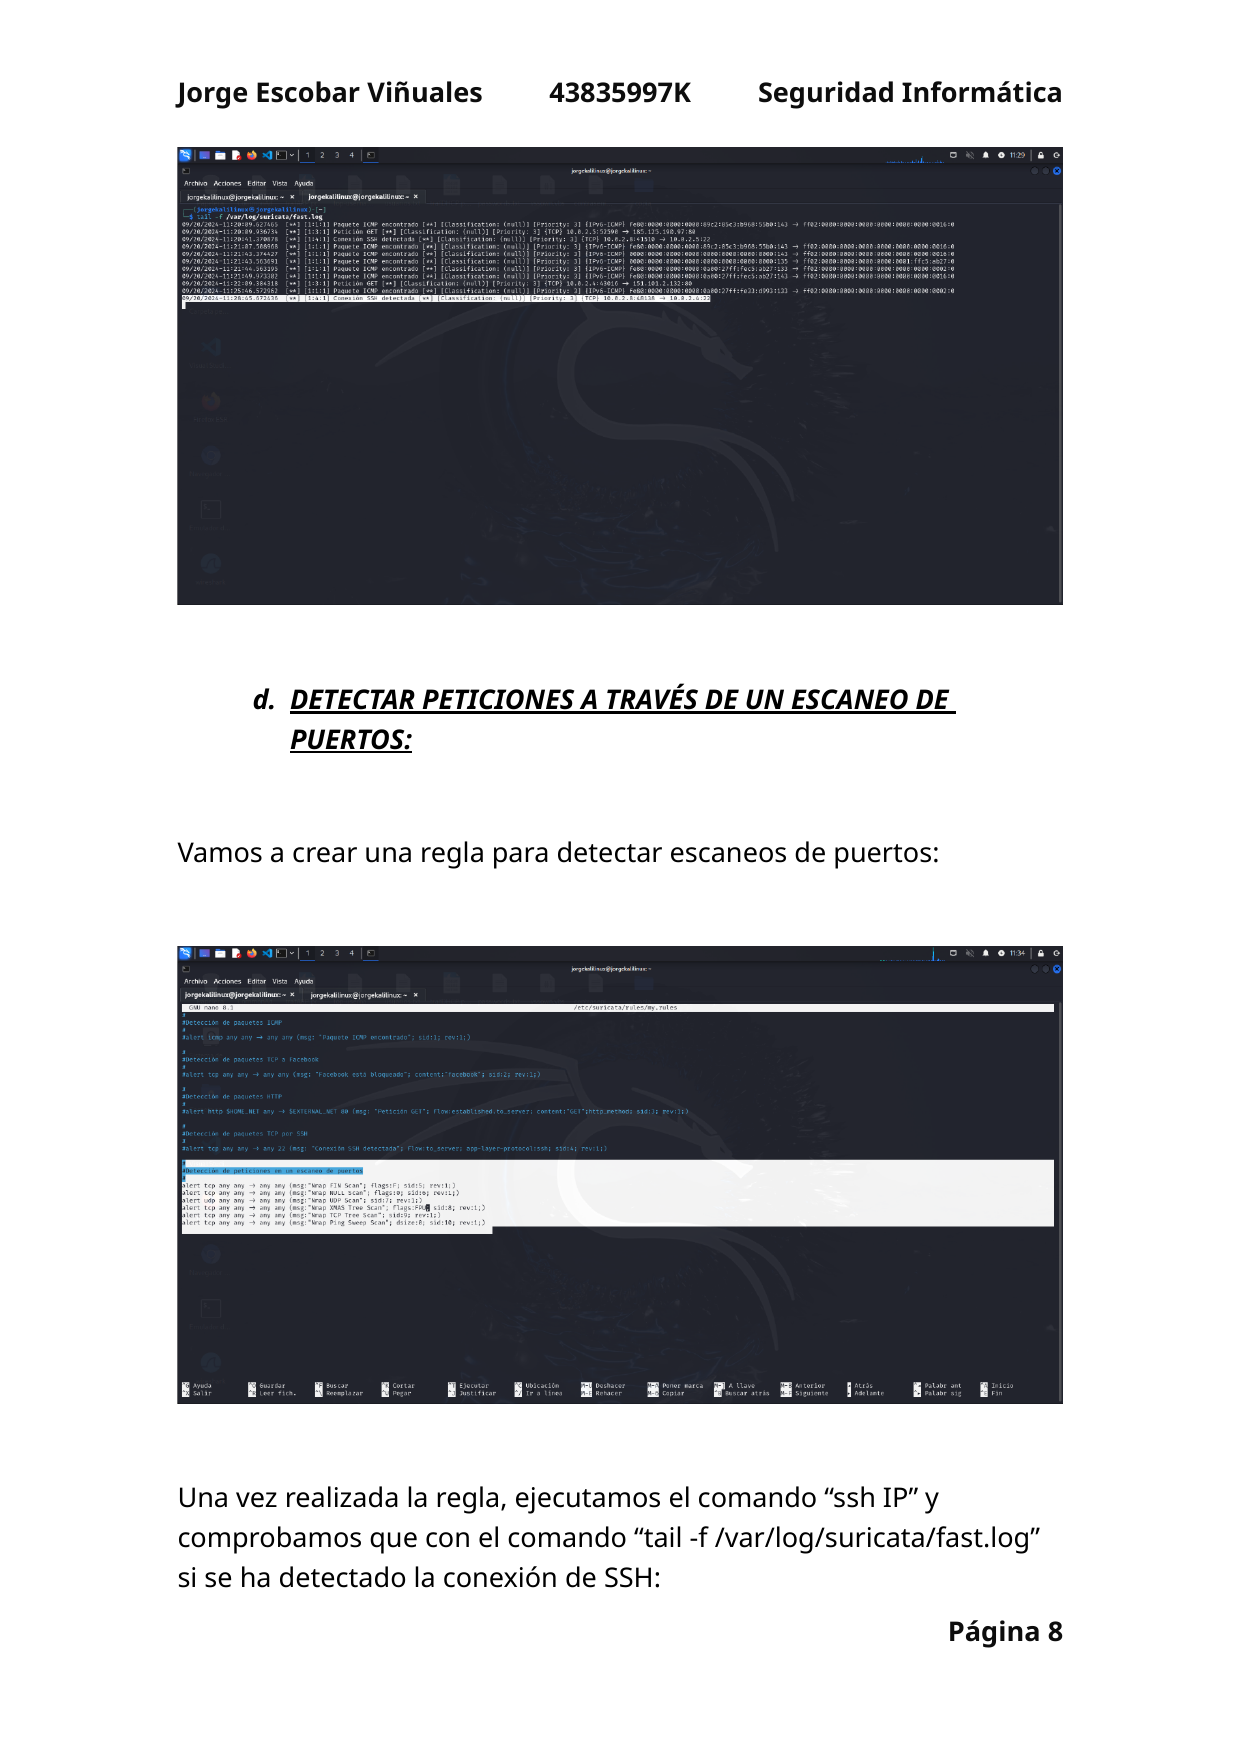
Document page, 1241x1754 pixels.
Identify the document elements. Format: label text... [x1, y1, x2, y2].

text Una vez realizada la regla, ejecutamos el comando “ssh IP” y comprobamos que con el comando “tail -f /var/log/suricata/fast.log” si se ha detectado la conexión de SSH: [177, 1479, 1063, 1595]
picture [177, 147, 1063, 605]
text Vamos a crear una regla para detectar escaneos de puertos: [177, 833, 1063, 870]
list DETECTAR PETICIONES A TRAVÉS DE UN ESCANEO DE PUERTOS: [252, 680, 1063, 757]
picture [177, 946, 1063, 1404]
